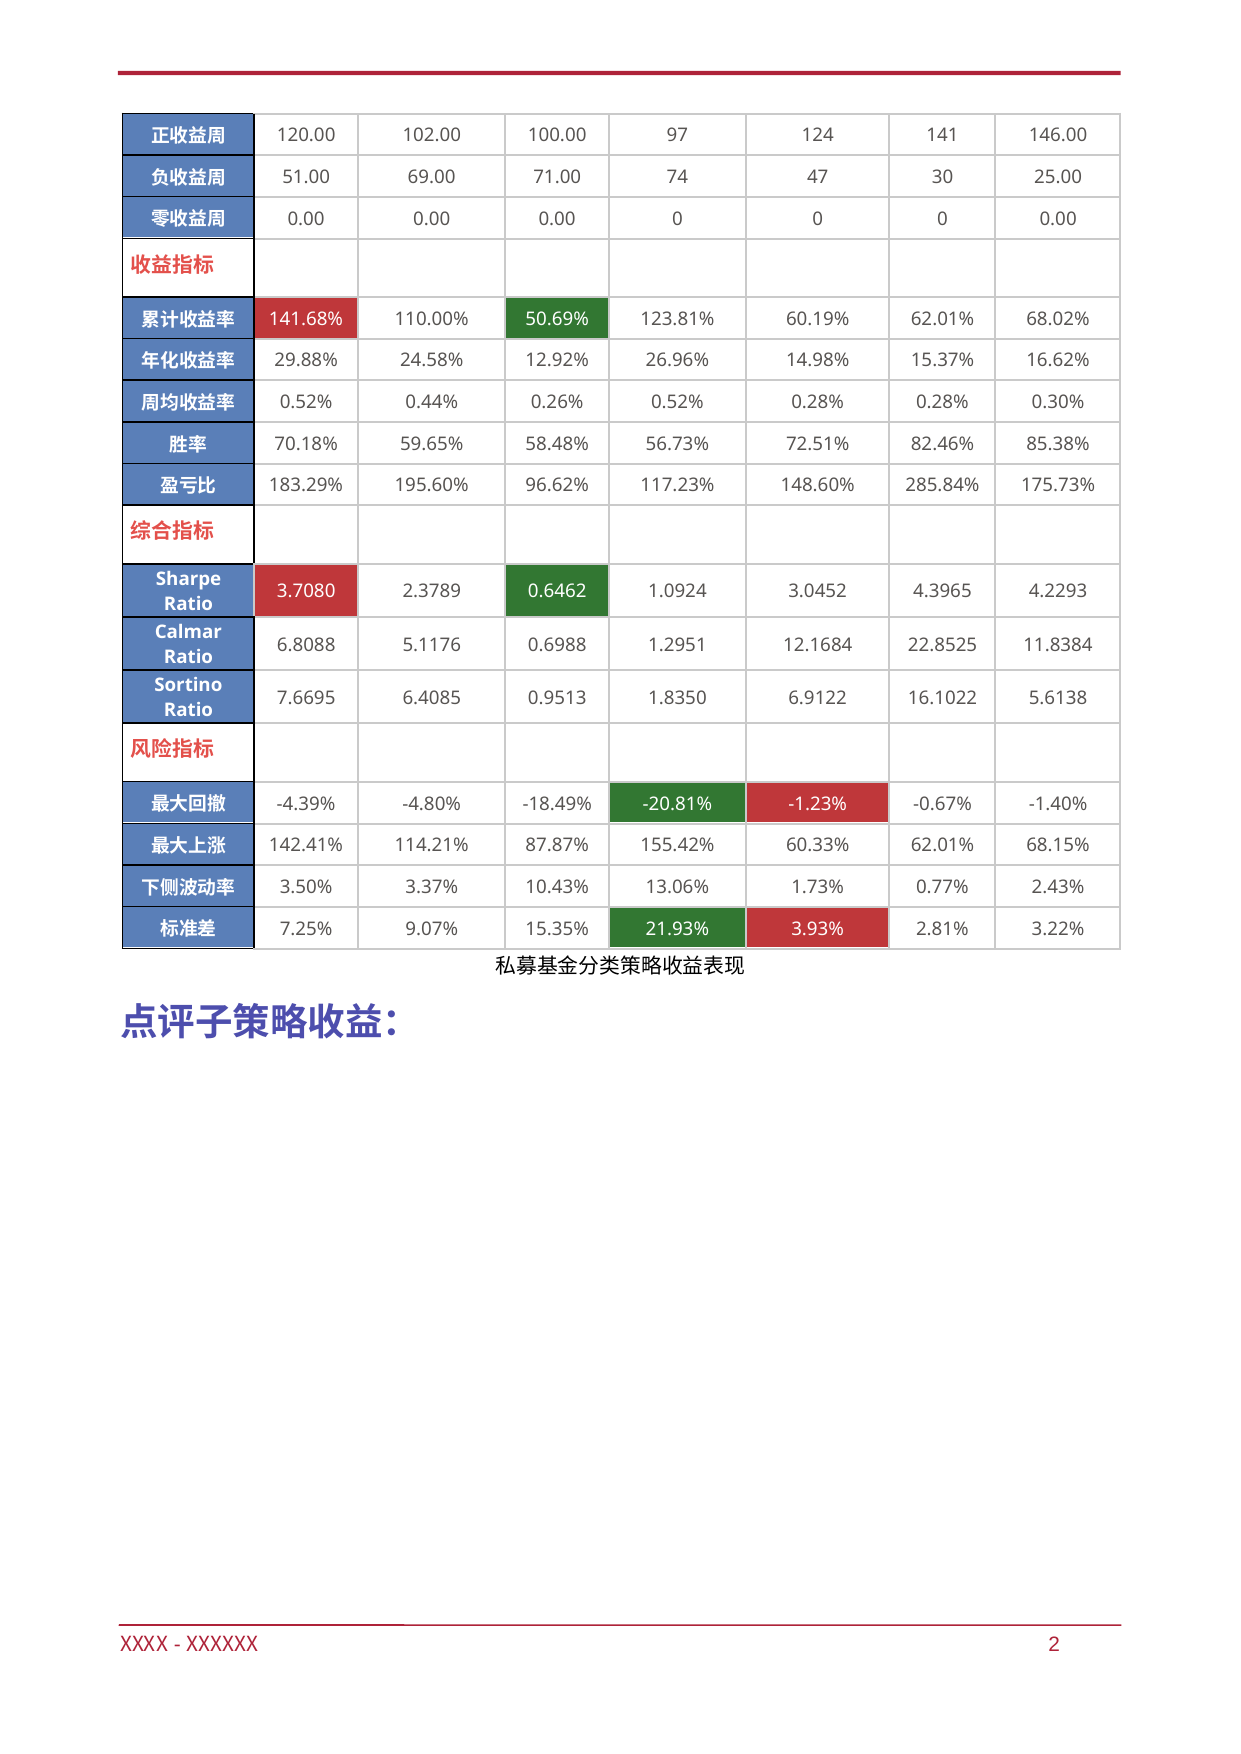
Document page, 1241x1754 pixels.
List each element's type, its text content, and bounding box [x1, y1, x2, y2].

table_cell 0.44% [359, 381, 504, 421]
table_cell 82.46% [890, 423, 994, 463]
table_cell 7.6695 [255, 671, 357, 722]
table_cell 10.43% [506, 866, 608, 906]
table_cell 0.00 [359, 198, 504, 237]
table_cell 85.38% [996, 423, 1119, 463]
table_cell 0.6462 [506, 565, 608, 616]
table_cell [506, 724, 608, 781]
table_cell 4.3965 [890, 565, 994, 616]
table_cell 142.41% [255, 825, 357, 864]
text 点评子策略收益： [120, 992, 1120, 1046]
table_cell Calmar Ratio [123, 618, 253, 669]
table_cell 15.35% [506, 908, 608, 947]
table_cell [255, 724, 357, 781]
table_cell [747, 506, 888, 563]
table_cell -1.40% [996, 783, 1119, 822]
table_cell 96.62% [506, 465, 608, 504]
table_cell 负收益周 [123, 156, 253, 196]
table_cell 3.22% [996, 908, 1119, 947]
table_cell 141 [890, 115, 994, 154]
table_cell 285.84% [890, 465, 994, 504]
table_cell [255, 506, 357, 563]
table_cell 综合指标 [123, 506, 253, 563]
table_cell 71.00 [506, 156, 608, 196]
table_cell 胜率 [123, 423, 253, 463]
table_cell 1.8350 [610, 671, 745, 722]
table_cell 标准差 [123, 907, 253, 947]
table_cell 0.52% [610, 381, 745, 421]
table_cell 0.6988 [506, 618, 608, 669]
table_cell 0 [890, 198, 994, 237]
table_cell 62.01% [890, 825, 994, 864]
table_cell 3.0452 [747, 565, 888, 616]
table_cell 0.00 [255, 198, 357, 237]
table_cell 风险指标 [123, 724, 253, 781]
table_cell 148.60% [747, 465, 888, 504]
table_cell [996, 724, 1119, 781]
table_cell 120.00 [255, 115, 357, 154]
table_cell [506, 240, 608, 296]
table_cell 0.00 [506, 198, 608, 237]
table_cell 123.81% [610, 298, 745, 338]
text 私募基金分类策略收益表现 [120, 949, 1120, 980]
table_cell 7.25% [255, 908, 357, 947]
table_cell 3.7080 [255, 565, 357, 616]
table_cell 11.8384 [996, 618, 1119, 669]
table_cell Sharpe Ratio [123, 565, 253, 616]
table_cell 3.37% [359, 866, 504, 906]
table_cell 0.28% [747, 381, 888, 421]
table_cell 62.01% [890, 298, 994, 338]
table_cell [996, 506, 1119, 563]
table_cell 29.88% [255, 340, 357, 379]
table_cell 51.00 [255, 156, 357, 196]
table_cell 60.33% [747, 825, 888, 864]
table_cell 0.52% [255, 381, 357, 421]
table_cell 最大上涨 [123, 824, 253, 864]
table_cell 收益指标 [123, 239, 253, 296]
table_cell 183.29% [255, 465, 357, 504]
table_cell 1.2951 [610, 618, 745, 669]
table_cell [359, 506, 504, 563]
table_cell 70.18% [255, 423, 357, 463]
table_cell 0.28% [890, 381, 994, 421]
table_cell 141.68% [255, 298, 357, 338]
table_cell [890, 724, 994, 781]
table_cell 0.30% [996, 381, 1119, 421]
table_cell 2.3789 [359, 565, 504, 616]
table_cell 0.00 [996, 198, 1119, 237]
table_cell 2.81% [890, 908, 994, 947]
table_cell [255, 240, 357, 296]
table_cell -20.81% [610, 783, 745, 822]
table_cell 15.37% [890, 340, 994, 379]
table_cell 周均收益率 [123, 381, 253, 421]
table_cell [890, 506, 994, 563]
table_cell 58.48% [506, 423, 608, 463]
table_cell 4.2293 [996, 565, 1119, 616]
table_cell -0.67% [890, 783, 994, 822]
table_cell 盈亏比 [123, 464, 253, 504]
table_cell [610, 506, 745, 563]
table_cell 74 [610, 156, 745, 196]
table_cell 59.65% [359, 423, 504, 463]
table_cell 114.21% [359, 825, 504, 864]
table_cell 30 [890, 156, 994, 196]
table_cell 25.00 [996, 156, 1119, 196]
table_cell 5.1176 [359, 618, 504, 669]
table_cell 1.73% [747, 866, 888, 906]
table_cell 16.1022 [890, 671, 994, 722]
table_cell 69.00 [359, 156, 504, 196]
table_cell 21.93% [610, 908, 745, 947]
table_cell 6.4085 [359, 671, 504, 722]
table_cell 6.8088 [255, 618, 357, 669]
table_cell 102.00 [359, 115, 504, 154]
table_cell 0 [747, 198, 888, 237]
table_cell -4.80% [359, 783, 504, 822]
table_cell 下侧波动率 [123, 866, 253, 906]
table_cell [890, 240, 994, 296]
table_cell Sortino Ratio [123, 671, 253, 722]
table_cell 零收益周 [123, 197, 253, 237]
table_cell 正收益周 [123, 114, 253, 154]
table_cell 12.1684 [747, 618, 888, 669]
table_cell 110.00% [359, 298, 504, 338]
table_cell 0.26% [506, 381, 608, 421]
table_cell 72.51% [747, 423, 888, 463]
table_cell 22.8525 [890, 618, 994, 669]
table_cell 年化收益率 [123, 339, 253, 379]
table_cell [747, 724, 888, 781]
table_cell 0.77% [890, 866, 994, 906]
table_cell [359, 724, 504, 781]
table_cell 0.9513 [506, 671, 608, 722]
table_cell 87.87% [506, 825, 608, 864]
table_cell 3.50% [255, 866, 357, 906]
table_cell -18.49% [506, 783, 608, 822]
table_cell 117.23% [610, 465, 745, 504]
table_cell [996, 240, 1119, 296]
table_cell -4.39% [255, 783, 357, 822]
table_cell 1.0924 [610, 565, 745, 616]
table_cell 14.98% [747, 340, 888, 379]
table_cell 6.9122 [747, 671, 888, 722]
table_cell 68.02% [996, 298, 1119, 338]
table_cell 155.42% [610, 825, 745, 864]
table_cell 最大回撤 [123, 782, 253, 822]
table_cell [506, 506, 608, 563]
table_cell 9.07% [359, 908, 504, 947]
table_cell 0 [610, 198, 745, 237]
table_cell 146.00 [996, 115, 1119, 154]
table_cell 56.73% [610, 423, 745, 463]
table_cell -1.23% [747, 783, 888, 822]
table_cell [359, 240, 504, 296]
table_cell 2.43% [996, 866, 1119, 906]
table_cell 5.6138 [996, 671, 1119, 722]
table_cell 97 [610, 115, 745, 154]
table_cell 195.60% [359, 465, 504, 504]
table_cell [610, 240, 745, 296]
table_cell 13.06% [610, 866, 745, 906]
table_cell 26.96% [610, 340, 745, 379]
table_cell 50.69% [506, 298, 608, 338]
table_cell 12.92% [506, 340, 608, 379]
table_cell 175.73% [996, 465, 1119, 504]
table_cell 47 [747, 156, 888, 196]
table_cell [747, 240, 888, 296]
table_cell 24.58% [359, 340, 504, 379]
table_cell [610, 724, 745, 781]
table_cell 100.00 [506, 115, 608, 154]
table_cell 累计收益率 [123, 298, 253, 338]
table_cell 124 [747, 115, 888, 154]
table_cell 68.15% [996, 825, 1119, 864]
table_cell 60.19% [747, 298, 888, 338]
table_cell 16.62% [996, 340, 1119, 379]
table_cell 3.93% [747, 908, 888, 947]
